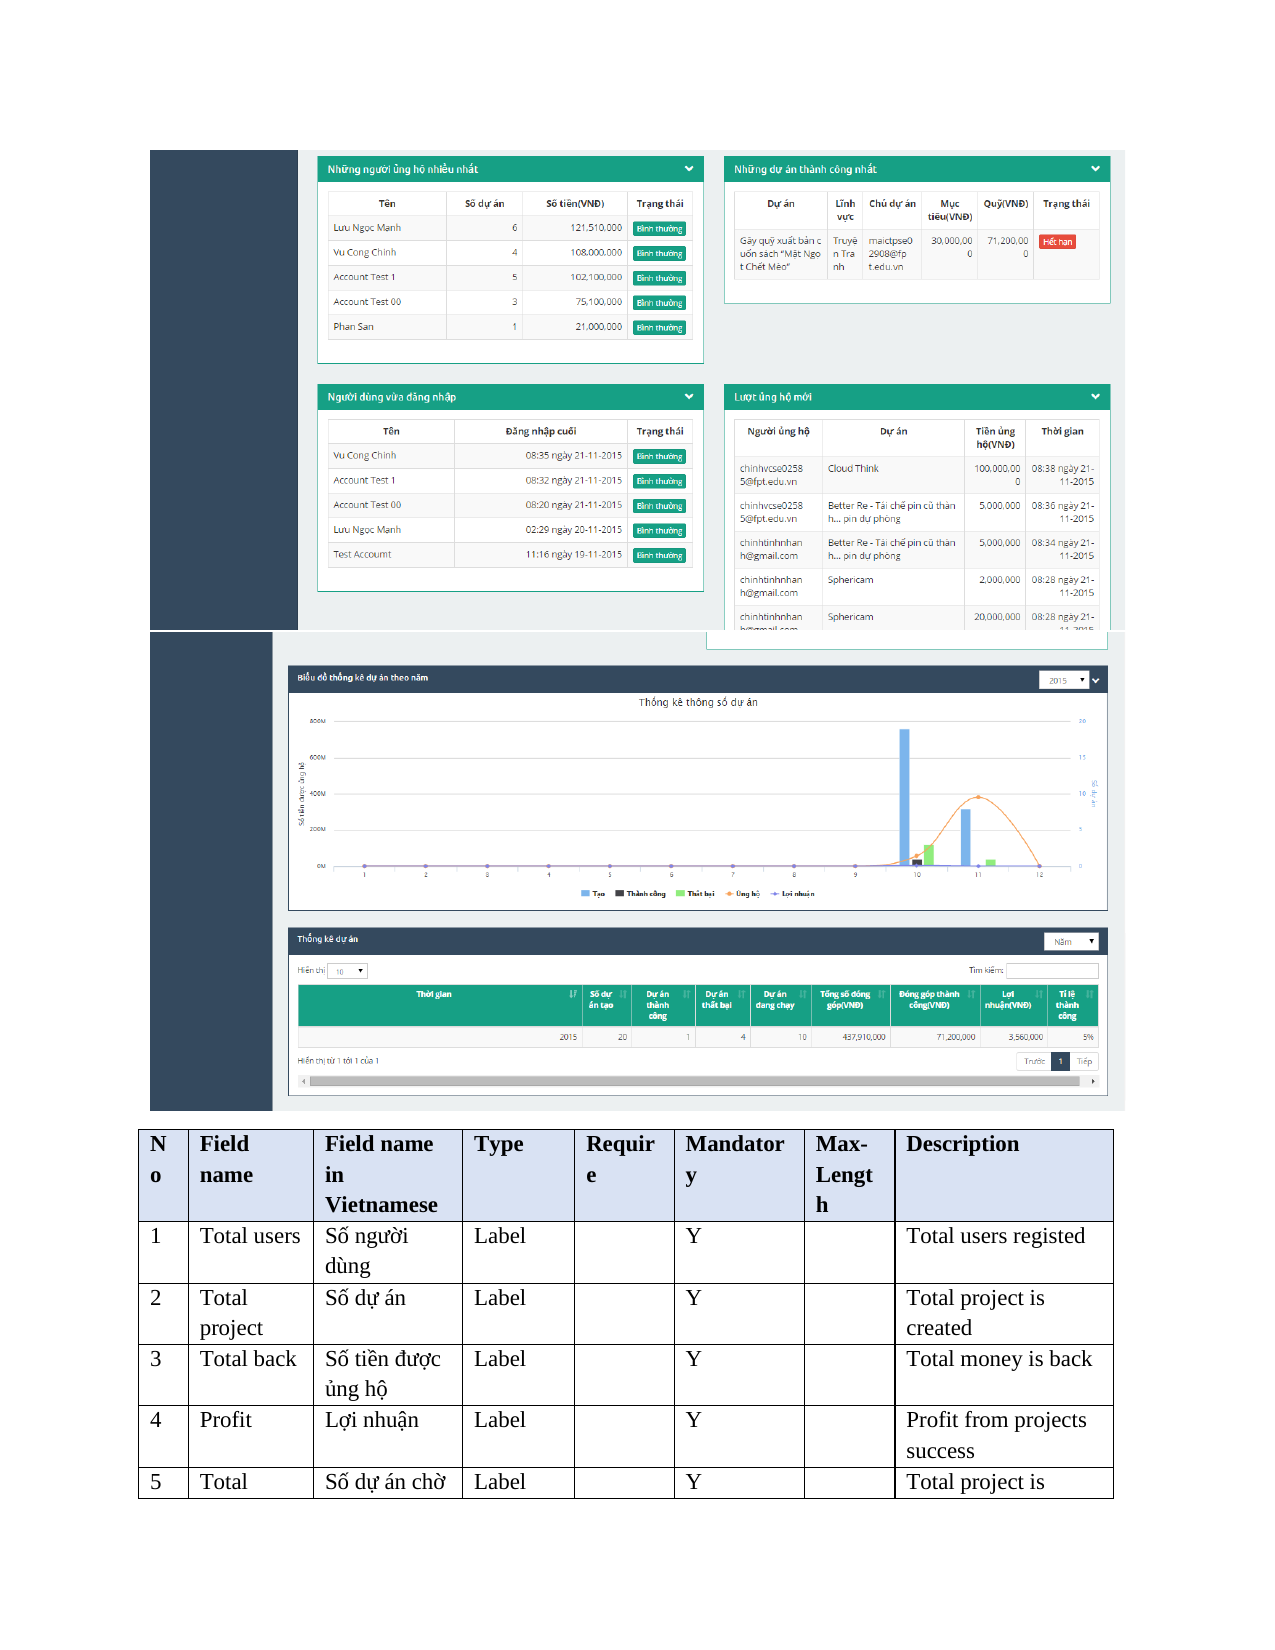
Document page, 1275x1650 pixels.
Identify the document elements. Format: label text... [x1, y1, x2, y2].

table_cell Label [463, 1222, 574, 1282]
table_cell Y [675, 1406, 804, 1467]
table_cell [805, 1468, 894, 1498]
table_cell Label [463, 1406, 574, 1467]
table_cell [805, 1284, 894, 1344]
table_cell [896, 1468, 1113, 1498]
table_header Description [896, 1130, 1113, 1221]
table_cell Lợi nhuận [314, 1406, 462, 1467]
table_cell Y [675, 1222, 804, 1282]
table_cell [575, 1222, 674, 1282]
table_cell [805, 1406, 894, 1467]
table_cell Số dự án chờ duyệt [314, 1468, 462, 1498]
table_header Max-Length [805, 1130, 894, 1221]
table_cell 5 [139, 1468, 188, 1498]
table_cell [189, 1468, 313, 1498]
table_header Require [575, 1130, 674, 1221]
table_cell Profit from projects success [896, 1406, 1113, 1467]
table_cell [805, 1222, 894, 1282]
table_cell Số người dùng [314, 1222, 462, 1282]
table_cell Total back [189, 1345, 313, 1405]
table_cell 4 [139, 1406, 188, 1467]
table_header Field name [189, 1130, 313, 1221]
table_cell Label [463, 1345, 574, 1405]
table_cell Label [463, 1284, 574, 1344]
table_cell [805, 1345, 894, 1405]
table_cell Total project [189, 1284, 313, 1344]
table_cell Y [675, 1284, 804, 1344]
table_cell Total users registed [896, 1222, 1113, 1282]
picture [150, 150, 1125, 630]
table_cell Label [463, 1468, 574, 1498]
table_cell Y [675, 1468, 804, 1498]
table_cell 3 [139, 1345, 188, 1405]
table_cell 2 [139, 1284, 188, 1344]
table_header Mandatory [675, 1130, 804, 1221]
table_cell [575, 1345, 674, 1405]
table_cell Total users [189, 1222, 313, 1282]
table_cell Số tiền được ủng hộ [314, 1345, 462, 1405]
table_cell 1 [139, 1222, 188, 1282]
table_cell Profit [189, 1406, 313, 1467]
table_cell [575, 1284, 674, 1344]
table_cell Total project is created [896, 1284, 1113, 1344]
table_cell Total money is back [896, 1345, 1113, 1405]
table_cell [575, 1406, 674, 1467]
table_header Type [463, 1130, 574, 1221]
table_cell Y [675, 1345, 804, 1405]
table_cell [575, 1468, 674, 1498]
table_cell Số dự án [314, 1284, 462, 1344]
picture [150, 632, 1125, 1111]
table_header No [139, 1130, 188, 1221]
table_header Field name in Vietnamese [314, 1130, 462, 1221]
